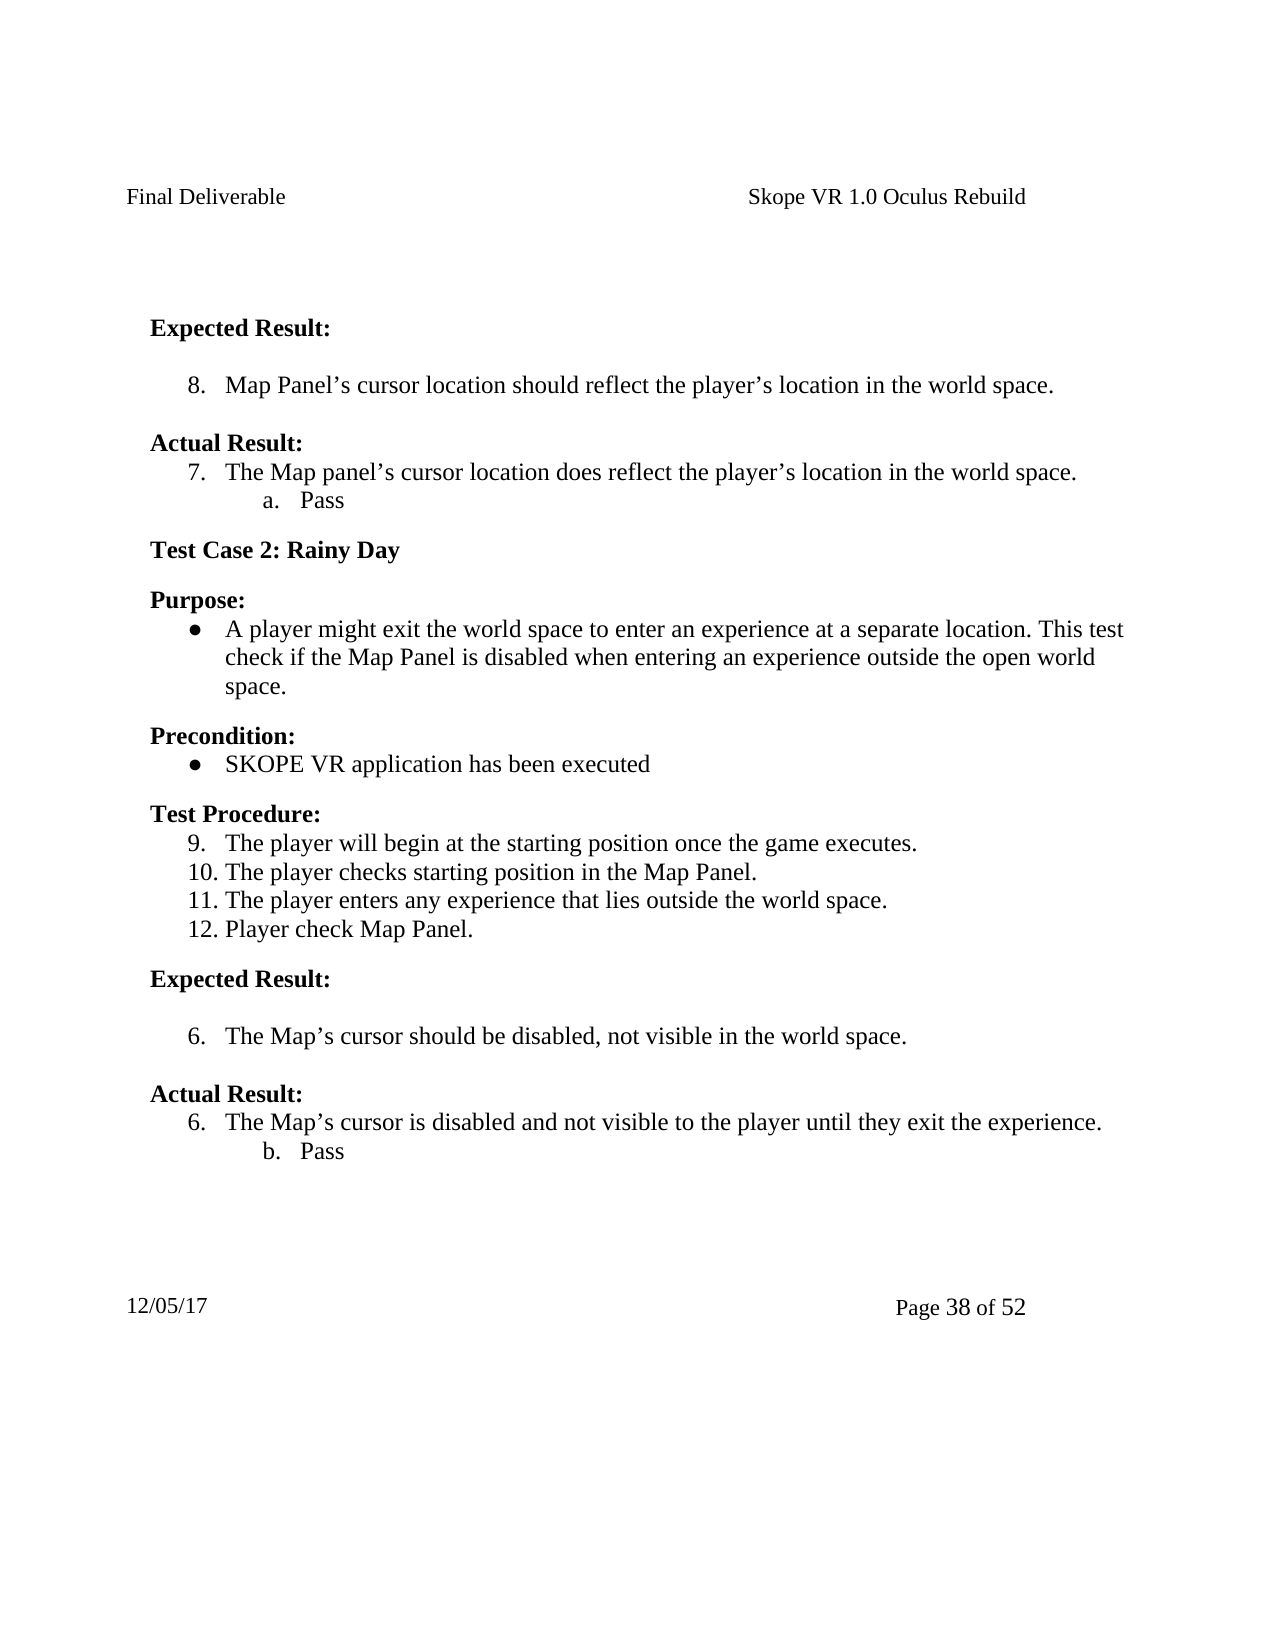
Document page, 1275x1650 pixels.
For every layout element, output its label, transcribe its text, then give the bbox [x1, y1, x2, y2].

list The player checks starting position in the Map Panel. [187, 857, 1125, 885]
list A player might exit the world space to enter an experience at a separate location. This test check if the Map Panel is disabled when entering an experience outside the open world space. [187, 613, 1125, 700]
text Actual Result: [150, 428, 1125, 457]
list The Map panel’s cursor location does reflect the player’s location in the world space. [187, 457, 1125, 486]
list Pass [262, 1136, 1125, 1165]
list The Map’s cursor is disabled and not visible to the player until they exit the experience. [187, 1107, 1125, 1136]
text Expected Result: [150, 964, 1125, 992]
text Test Case 2: Rainy Day [150, 535, 1125, 564]
text Test Procedure: [150, 799, 1125, 828]
text Precondition: [150, 721, 1125, 749]
text Purpose: [150, 585, 1125, 613]
list The player will begin at the starting position once the game executes. [187, 828, 1125, 857]
list Player check Map Panel. [187, 914, 1125, 943]
text Expected Result: [150, 313, 1125, 342]
list Map Panel’s cursor location should reflect the player’s location in the world space. [187, 371, 1125, 399]
list SKOPE VR application has been executed [187, 749, 1125, 778]
list The player enters any experience that lies outside the world space. [187, 885, 1125, 914]
list The Map’s cursor should be disabled, not visible in the world space. [187, 1021, 1125, 1050]
list Pass [262, 486, 1125, 514]
text Actual Result: [150, 1079, 1125, 1107]
